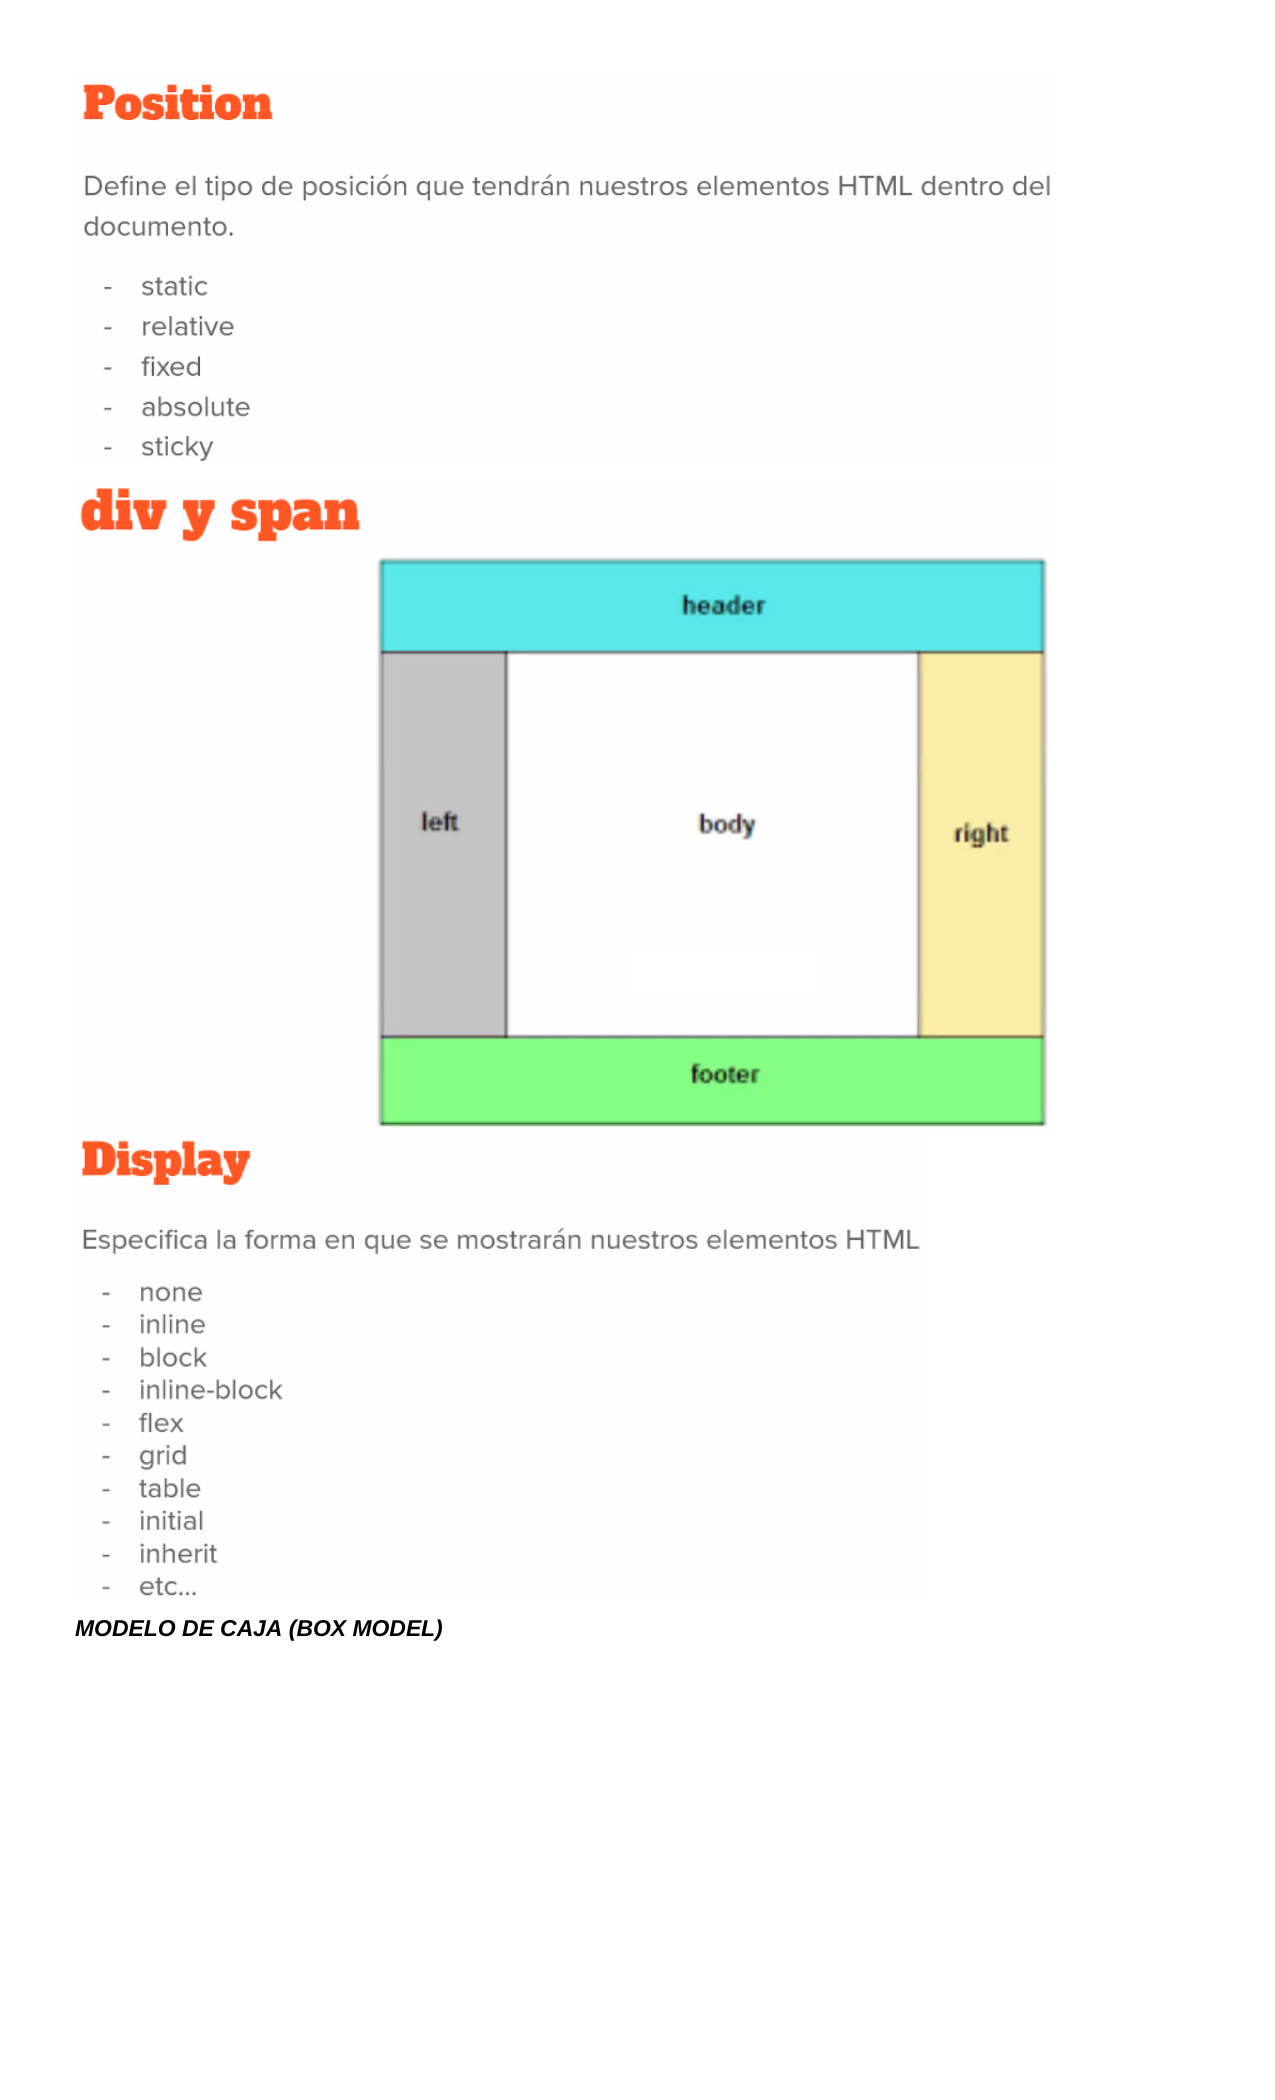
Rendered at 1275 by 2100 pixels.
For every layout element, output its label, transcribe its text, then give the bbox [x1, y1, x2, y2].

picture [75, 481, 1053, 1599]
text MODELO DE CAJA (BOX MODEL) [75, 1615, 1200, 1641]
picture [75, 75, 1054, 465]
